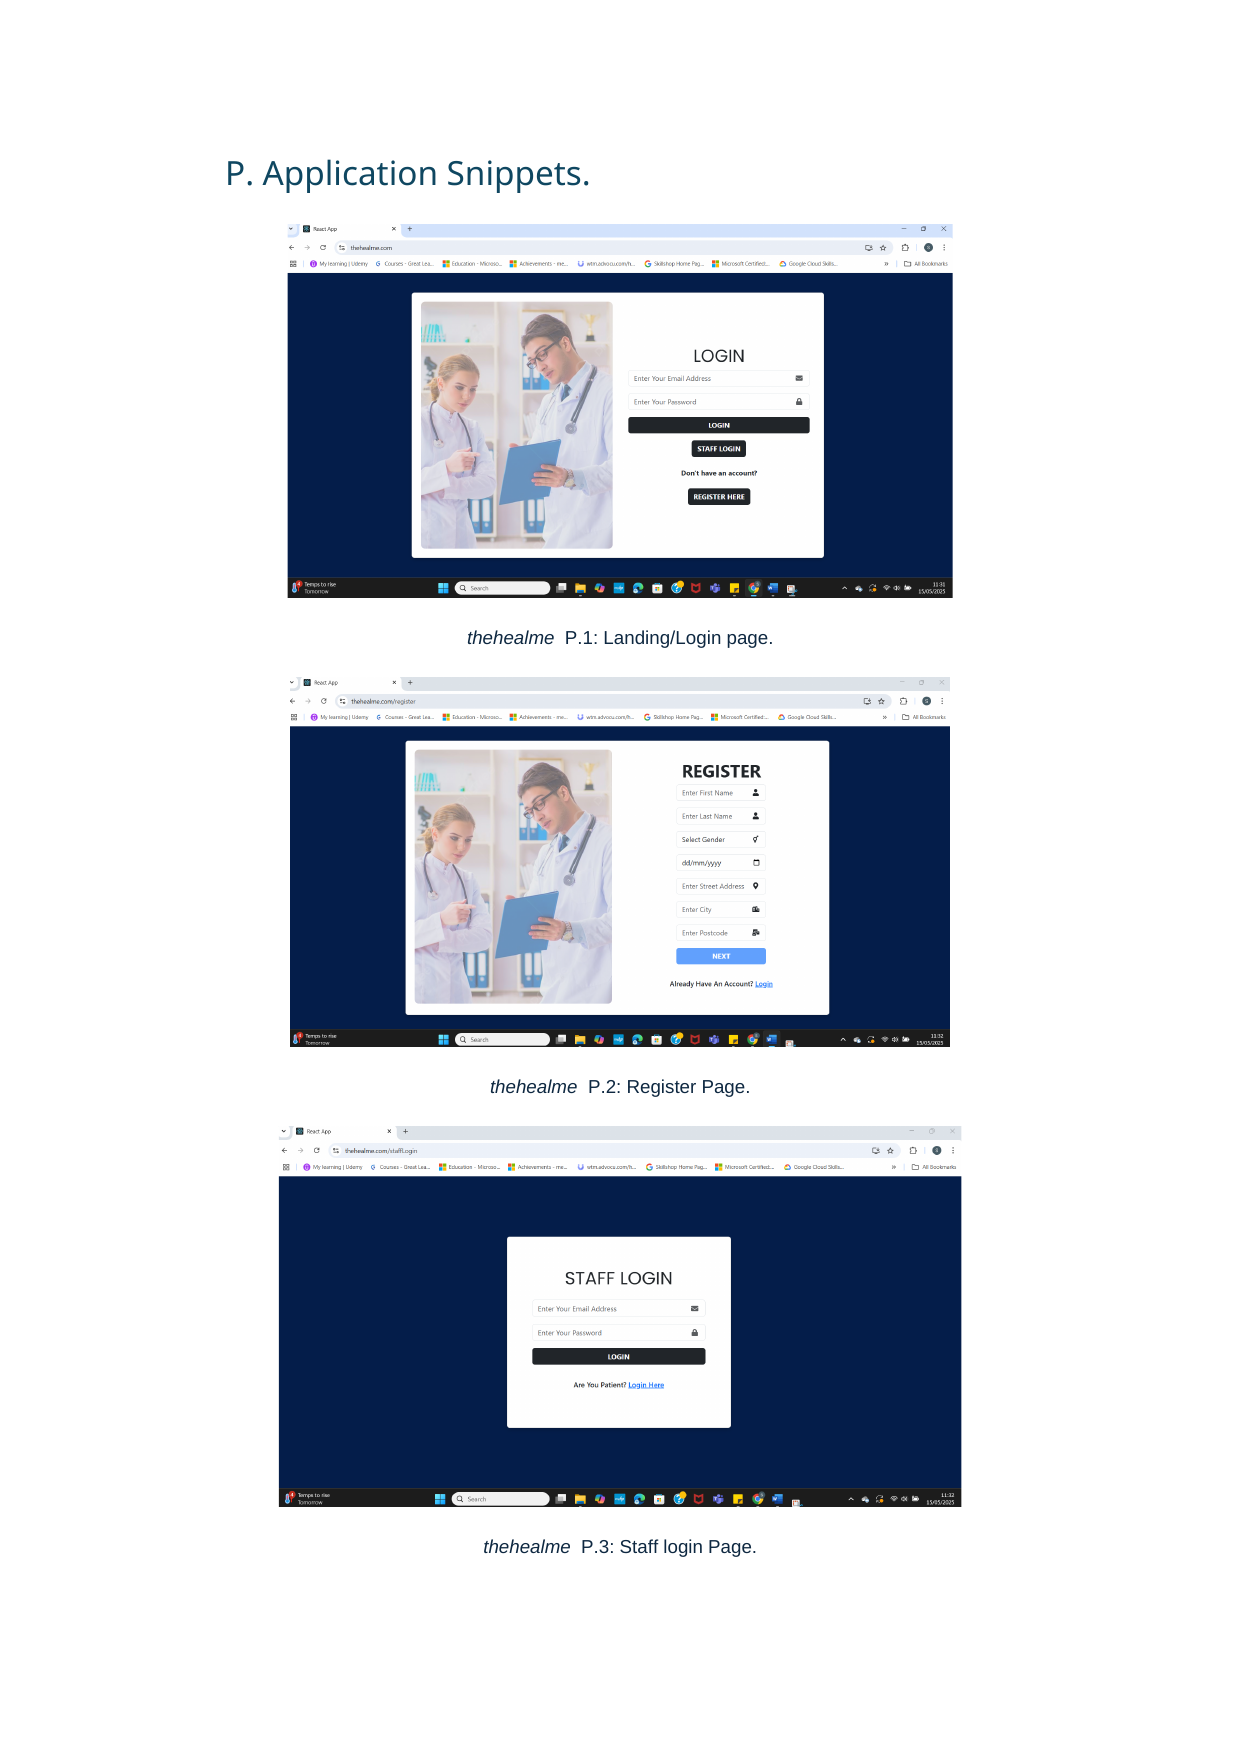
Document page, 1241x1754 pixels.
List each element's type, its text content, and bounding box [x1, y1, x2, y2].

subtitle Application Snippets. [225, 150, 1090, 195]
text thehealme P.3: Staff login Page. [150, 1536, 1090, 1557]
picture [287, 224, 953, 598]
text thehealme P.2: Register Page. [150, 1076, 1090, 1098]
picture [278, 1126, 962, 1507]
text thehealme P.1: Landing/Login page. [150, 627, 1090, 648]
picture [290, 677, 950, 1047]
